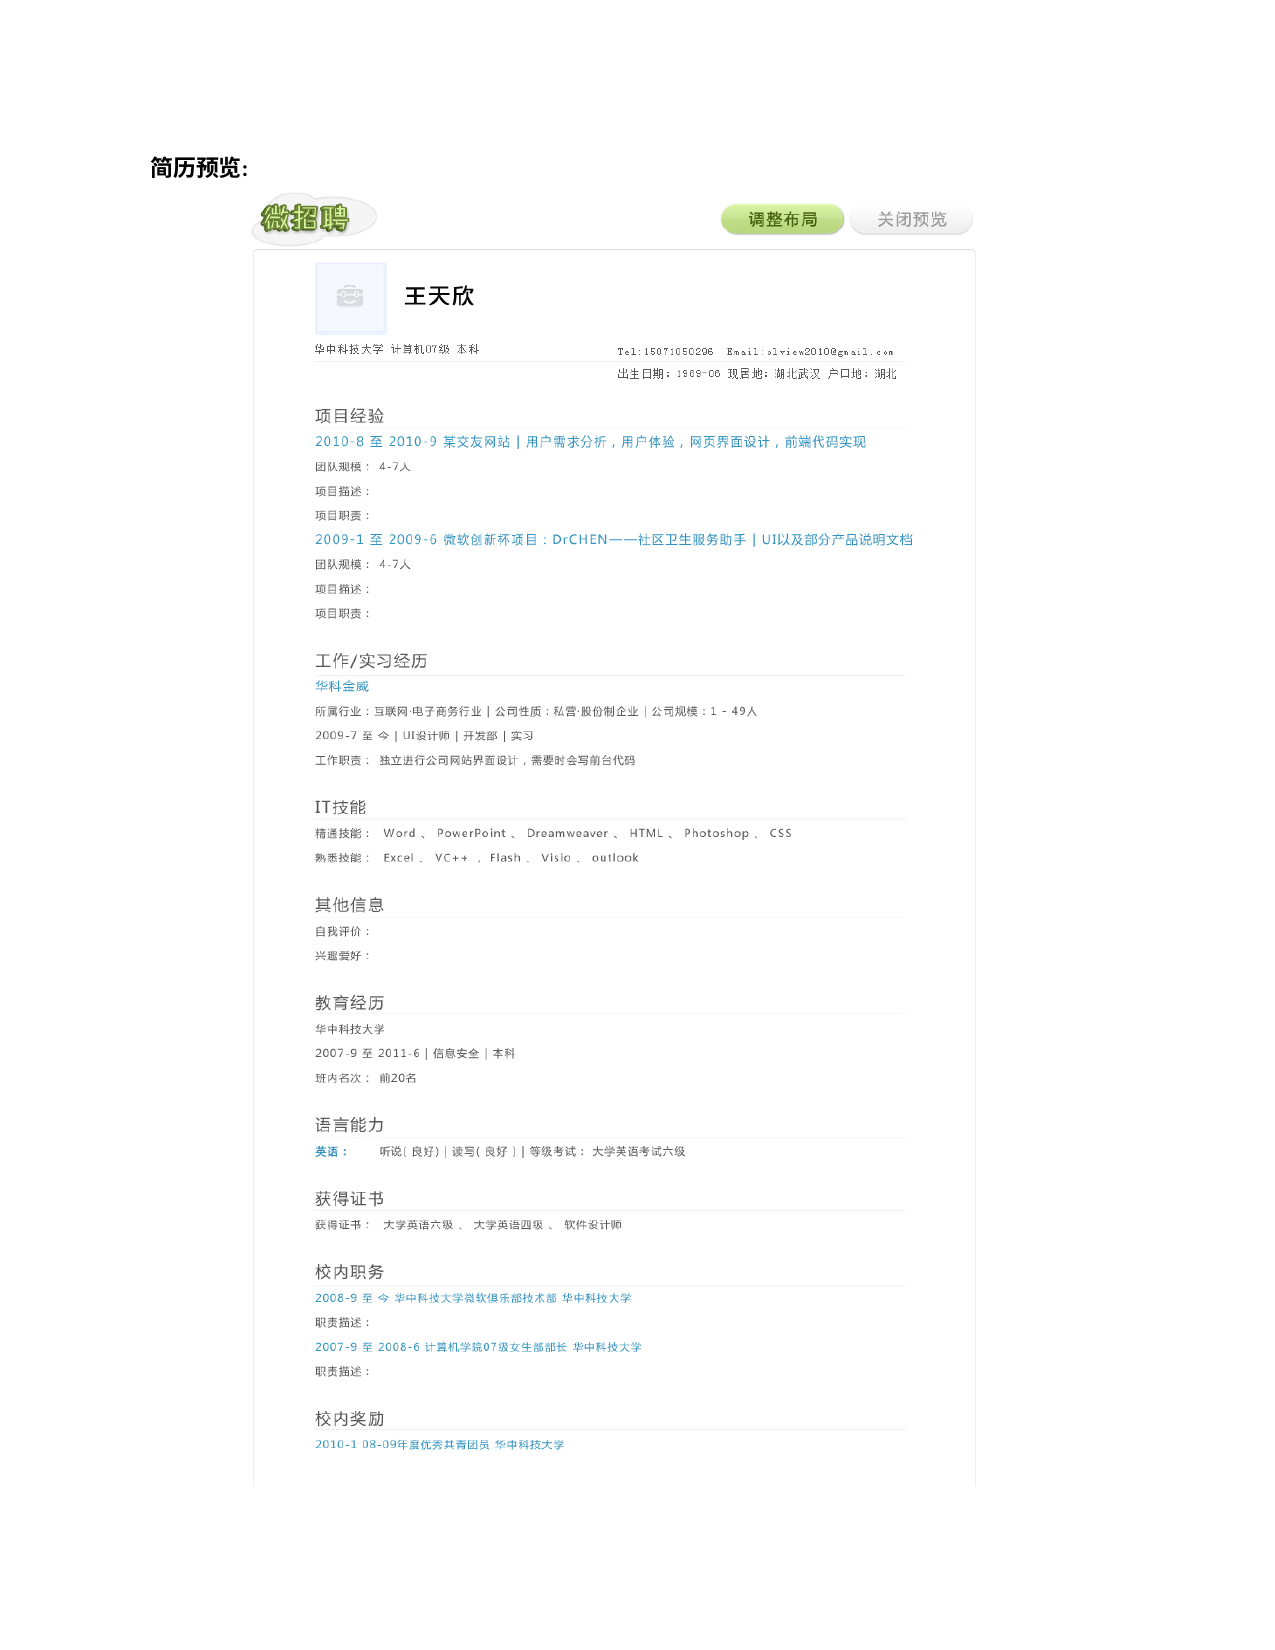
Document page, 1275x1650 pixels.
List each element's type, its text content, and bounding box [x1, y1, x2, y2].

picture [150, 187, 1044, 1486]
